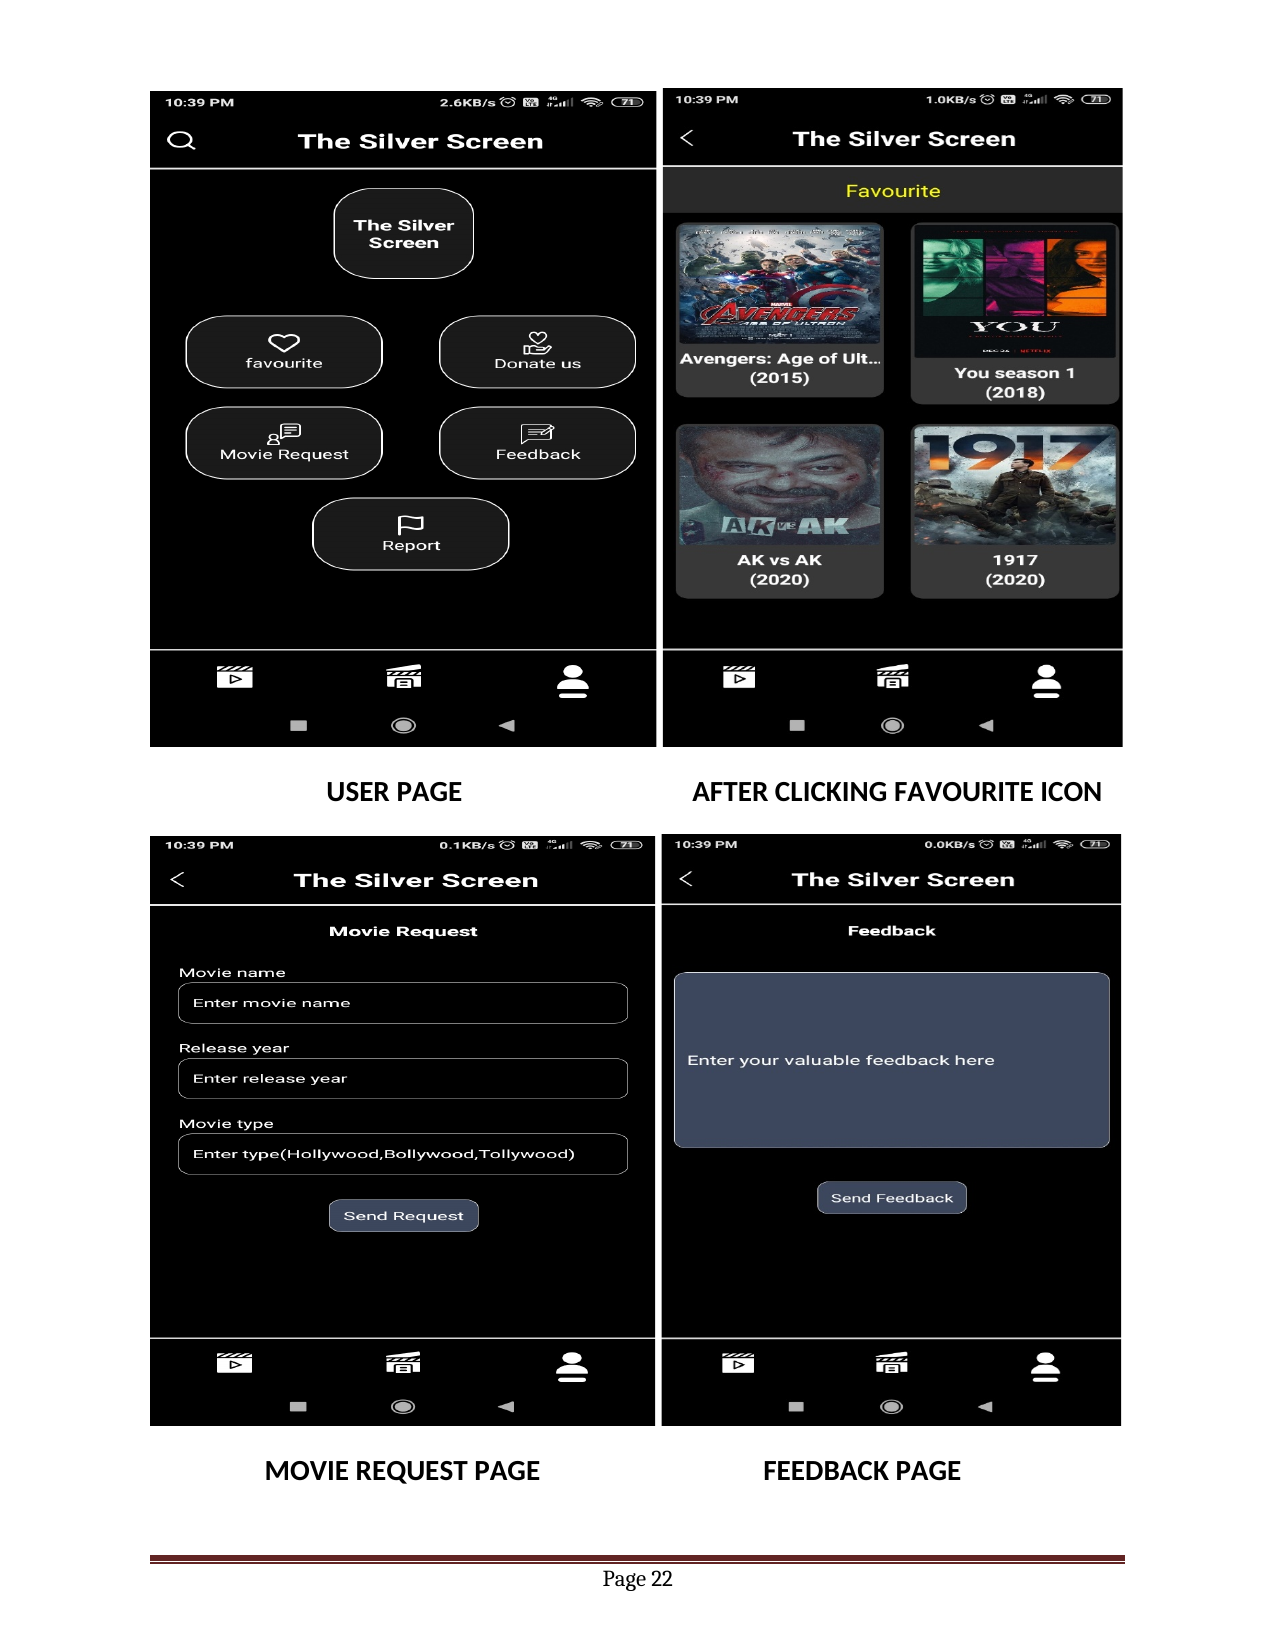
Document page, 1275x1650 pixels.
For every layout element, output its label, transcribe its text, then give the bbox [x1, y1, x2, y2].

picture [150, 836, 655, 1426]
picture [150, 91, 657, 747]
text USER PAGE AFTER CLICKING FAVOURITE ICON [150, 773, 1125, 808]
picture [662, 88, 1123, 747]
picture [661, 834, 1122, 1426]
text MOVIE REQUEST PAGE FEEDBACK PAGE [150, 1452, 1125, 1488]
